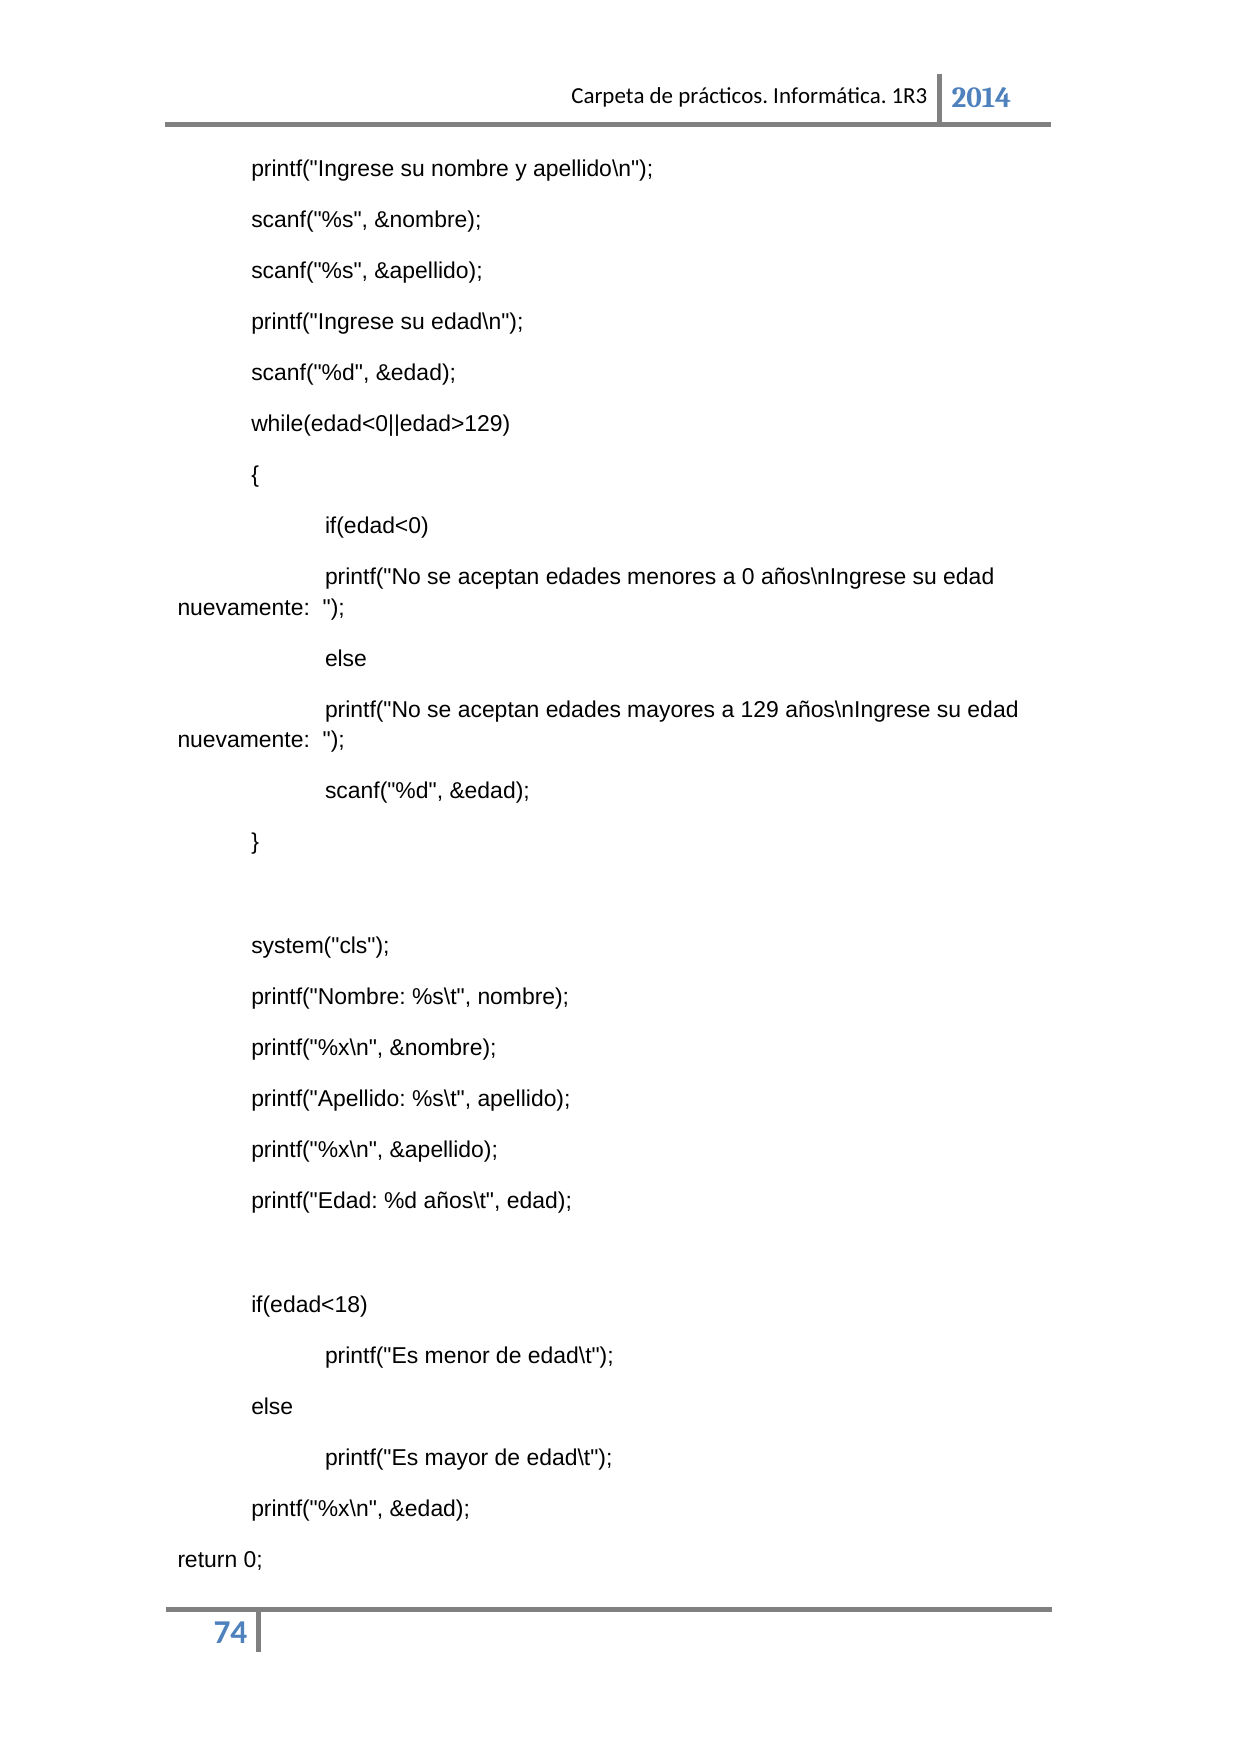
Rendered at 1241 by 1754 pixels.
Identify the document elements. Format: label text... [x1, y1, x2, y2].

text printf("%x\n", &edad); [177, 1495, 1063, 1521]
text printf("%x\n", &apellido); [177, 1136, 1063, 1162]
text scanf("%s", &nombre); [177, 206, 1063, 232]
text else [177, 1393, 1063, 1419]
text printf("Edad: %d años\t", edad); [177, 1187, 1063, 1213]
text scanf("%d", &edad); [177, 777, 1063, 803]
text scanf("%d", &edad); [177, 359, 1063, 386]
text { [177, 461, 1063, 488]
text printf("Es mayor de edad\t"); [177, 1444, 1063, 1470]
text printf("No se aceptan edades mayores a 129 años\nIngrese su edad nuevamente: "); [177, 696, 1063, 752]
text printf("Ingrese su nombre y apellido\n"); [177, 155, 1063, 181]
text printf("Apellido: %s\t", apellido); [177, 1085, 1063, 1111]
text printf("Ingrese su edad\n"); [177, 308, 1063, 334]
text while(edad<0||edad>129) [177, 410, 1063, 437]
text system("cls"); [177, 932, 1063, 958]
text printf("Nombre: %s\t", nombre); [177, 983, 1063, 1009]
text if(edad<0) [177, 512, 1063, 539]
text scanf("%s", &apellido); [177, 257, 1063, 283]
text printf("No se aceptan edades menores a 0 años\nIngrese su edad nuevamente: "); [177, 563, 1063, 620]
text printf("%x\n", &nombre); [177, 1034, 1063, 1060]
text if(edad<18) [177, 1291, 1063, 1317]
text else [177, 644, 1063, 671]
text } [177, 828, 1063, 854]
text printf("Es menor de edad\t"); [177, 1342, 1063, 1368]
text return 0; [177, 1546, 1063, 1572]
